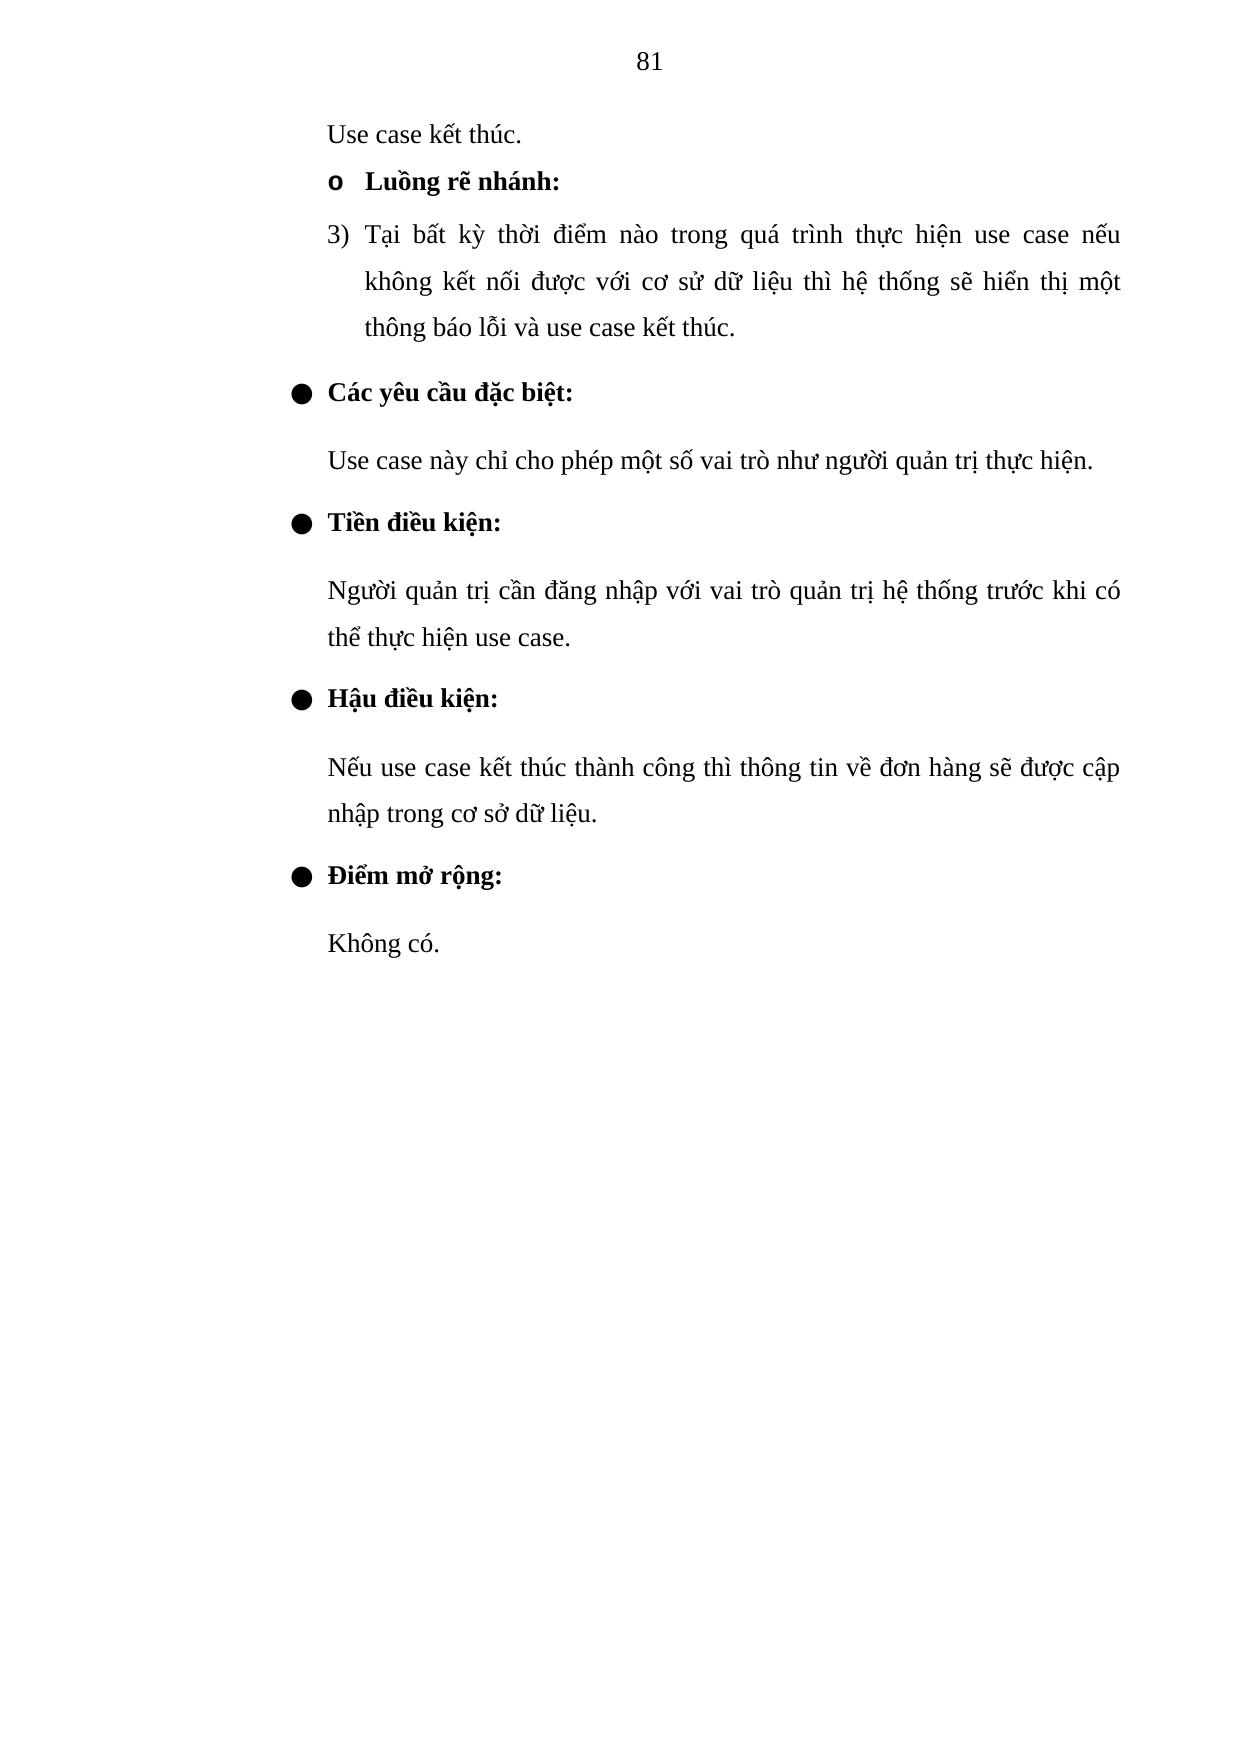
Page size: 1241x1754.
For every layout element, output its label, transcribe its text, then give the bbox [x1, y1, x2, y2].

text Nếu use case kết thúc thành công thì thông tin về đơn hàng sẽ được cập nhập trong cơ sở dữ liệu. [327, 751, 1122, 828]
list Điểm mở rộng: [290, 844, 1122, 899]
text Không có. [252, 927, 1122, 958]
list Hậu điều kiện: [290, 667, 1122, 723]
list Luồng rẽ nhánh: [327, 165, 1122, 198]
list Tiền điều kiện: [290, 491, 1122, 546]
text Use case kết thúc. [327, 118, 1122, 149]
text Use case này chỉ cho phép một số vai trò như người quản trị thực hiện. [252, 444, 1122, 475]
text Người quản trị cần đăng nhập với vai trò quản trị hệ thống trước khi có thể thực hiện use case. [327, 574, 1122, 652]
list Tại bất kỳ thời điểm nào trong quá trình thực hiện use case nếu không kết nối được với cơ sử dữ liệu thì hệ thống sẽ hiển thị một thông báo lỗi và use case kết thúc. [327, 218, 1122, 342]
list Các yêu cầu đặc biệt: [290, 361, 1122, 416]
